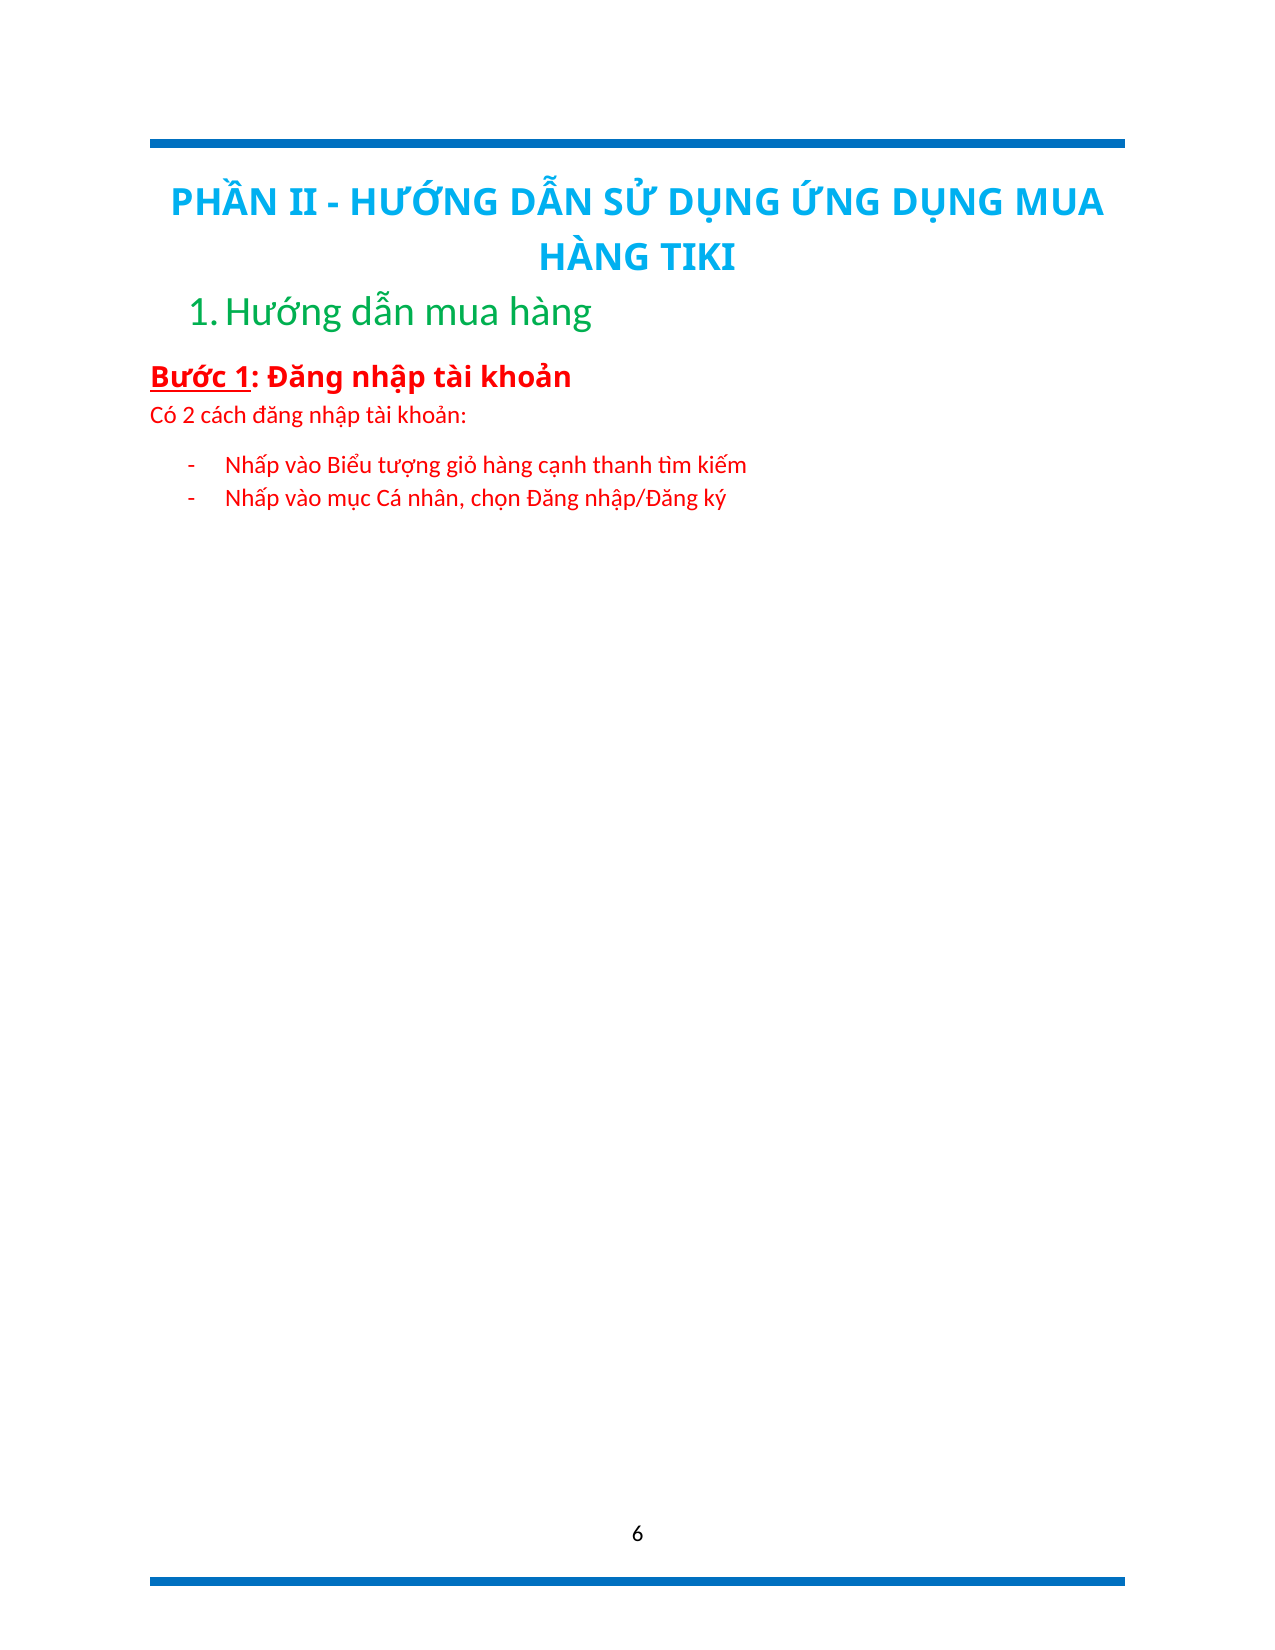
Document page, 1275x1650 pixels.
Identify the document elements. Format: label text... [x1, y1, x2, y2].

subtitle Bước 1: Đăng nhập tài khoản [150, 357, 1125, 396]
list Nhấp vào Biểu tượng giỏ hàng cạnh thanh tìm kiếm [187, 449, 1125, 480]
text Có 2 cách đăng nhập tài khoản: [150, 399, 1125, 430]
list Hướng dẫn mua hàng [187, 285, 1125, 336]
subtitle PHẦN II - HƯỚNG DẪN SỬ DỤNG ỨNG DỤNG MUA HÀNG TIKI [150, 175, 1125, 281]
list Nhấp vào mục Cá nhân, chọn Đăng nhập/Đăng ký [187, 482, 1125, 513]
